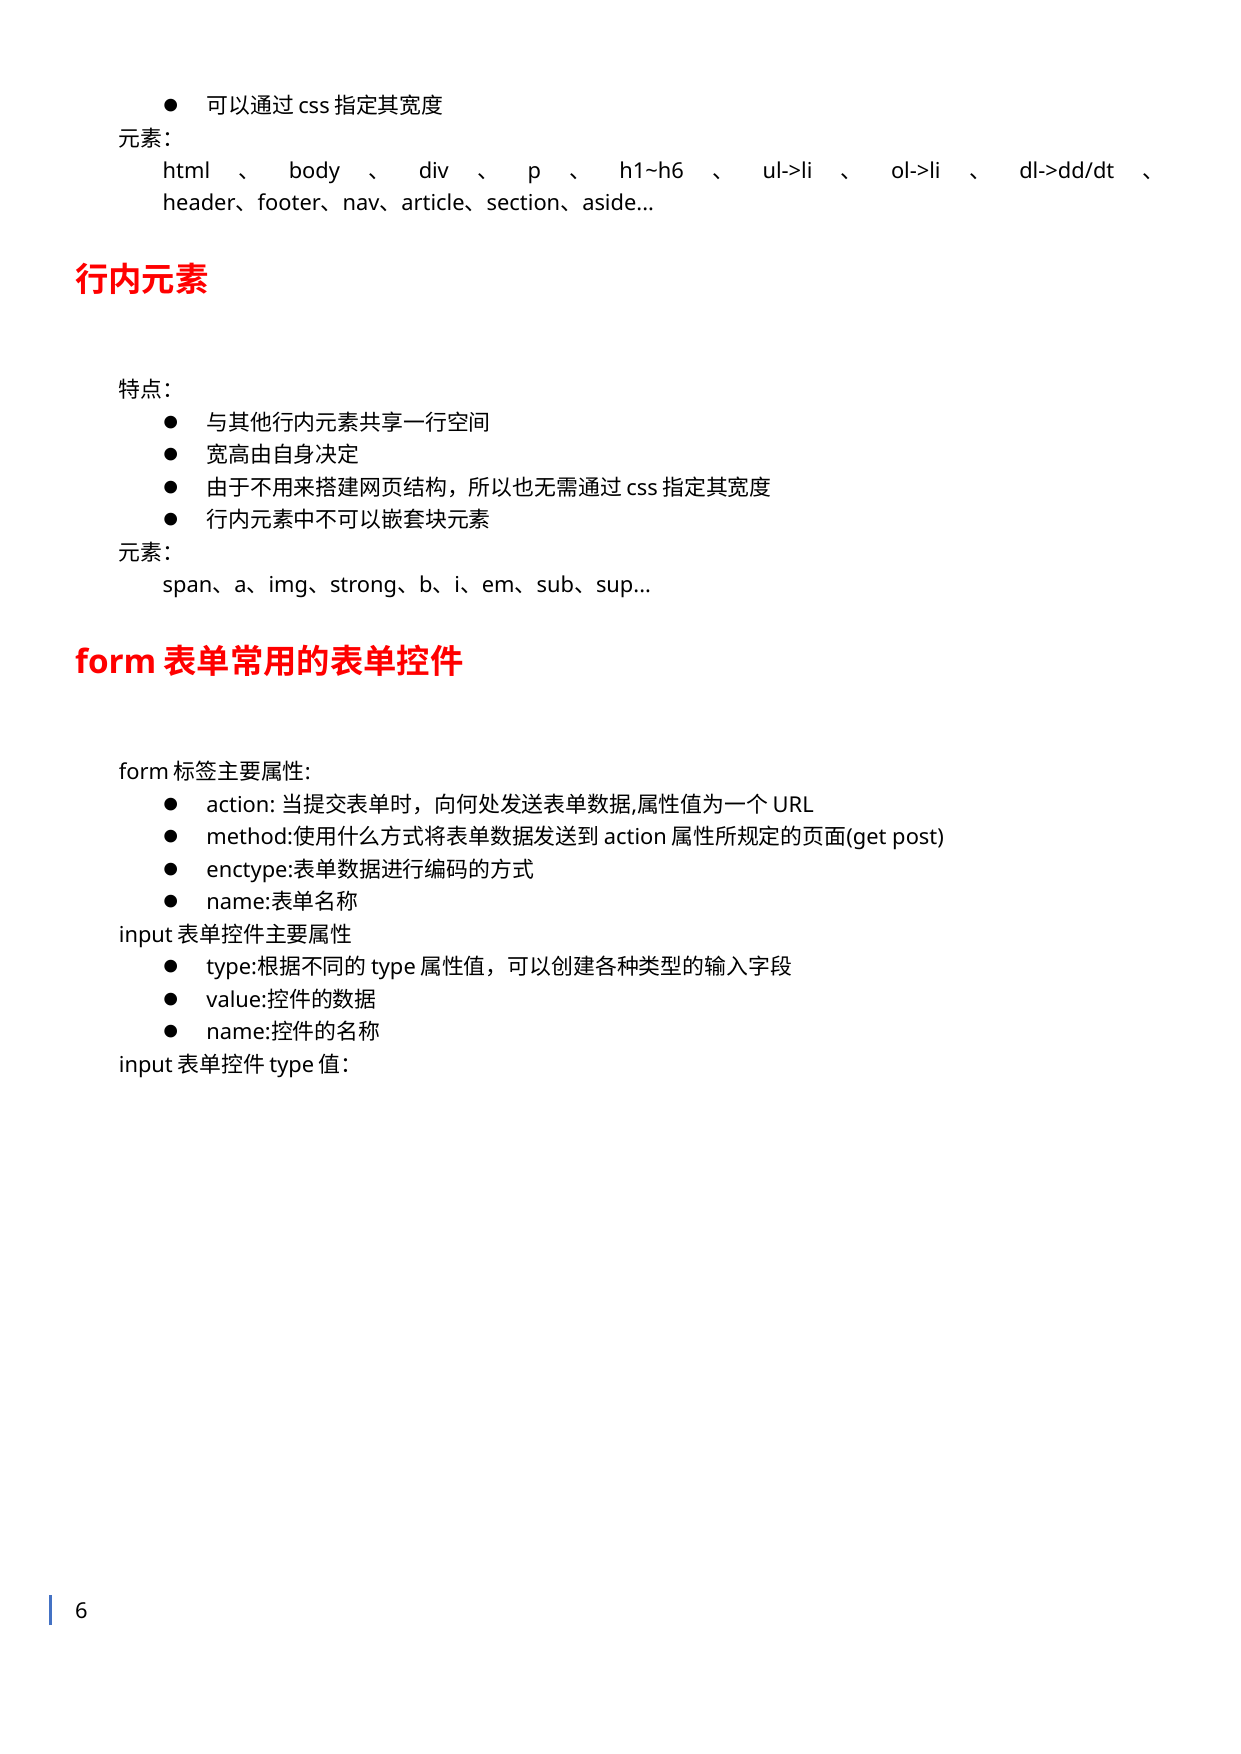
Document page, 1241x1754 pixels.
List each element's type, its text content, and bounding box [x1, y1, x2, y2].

list method:使用什么方式将表单数据发送到action属性所规定的页面(get post) [162, 819, 1165, 851]
list 宽高由自身决定 [162, 437, 1165, 469]
list name:控件的名称 [162, 1014, 1165, 1046]
text 元素： [75, 534, 1165, 567]
text span、a、img、strong、b、i、em、sub、sup... [119, 567, 1165, 599]
list 可以通过css指定其宽度 [162, 88, 1165, 120]
list 行内元素中不可以嵌套块元素 [162, 502, 1165, 534]
list name:表单名称 [162, 884, 1165, 916]
text html、body、div、p、h1~h6、ul->li、ol->li、dl->dd/dt、 header、footer、nav、article、section、aside... [162, 153, 1165, 218]
list value:控件的数据 [162, 981, 1165, 1014]
text 元素： [75, 120, 1165, 153]
text 特点： [75, 372, 1165, 404]
text input表单控件主要属性 [119, 916, 1165, 949]
subtitle form表单常用的表单控件 [75, 626, 1165, 691]
list enctype:表单数据进行编码的方式 [162, 851, 1165, 884]
list 与其他行内元素共享一行空间 [162, 404, 1165, 437]
text form标签主要属性: [119, 754, 1165, 786]
list action: 当提交表单时，向何处发送表单数据,属性值为一个URL [162, 786, 1165, 819]
subtitle 行内元素 [75, 245, 1165, 310]
list 由于不用来搭建网页结构，所以也无需通过css指定其宽度 [162, 469, 1165, 502]
list type:根据不同的type属性值，可以创建各种类型的输入字段 [162, 949, 1165, 981]
text input表单控件type值： [119, 1046, 1165, 1079]
